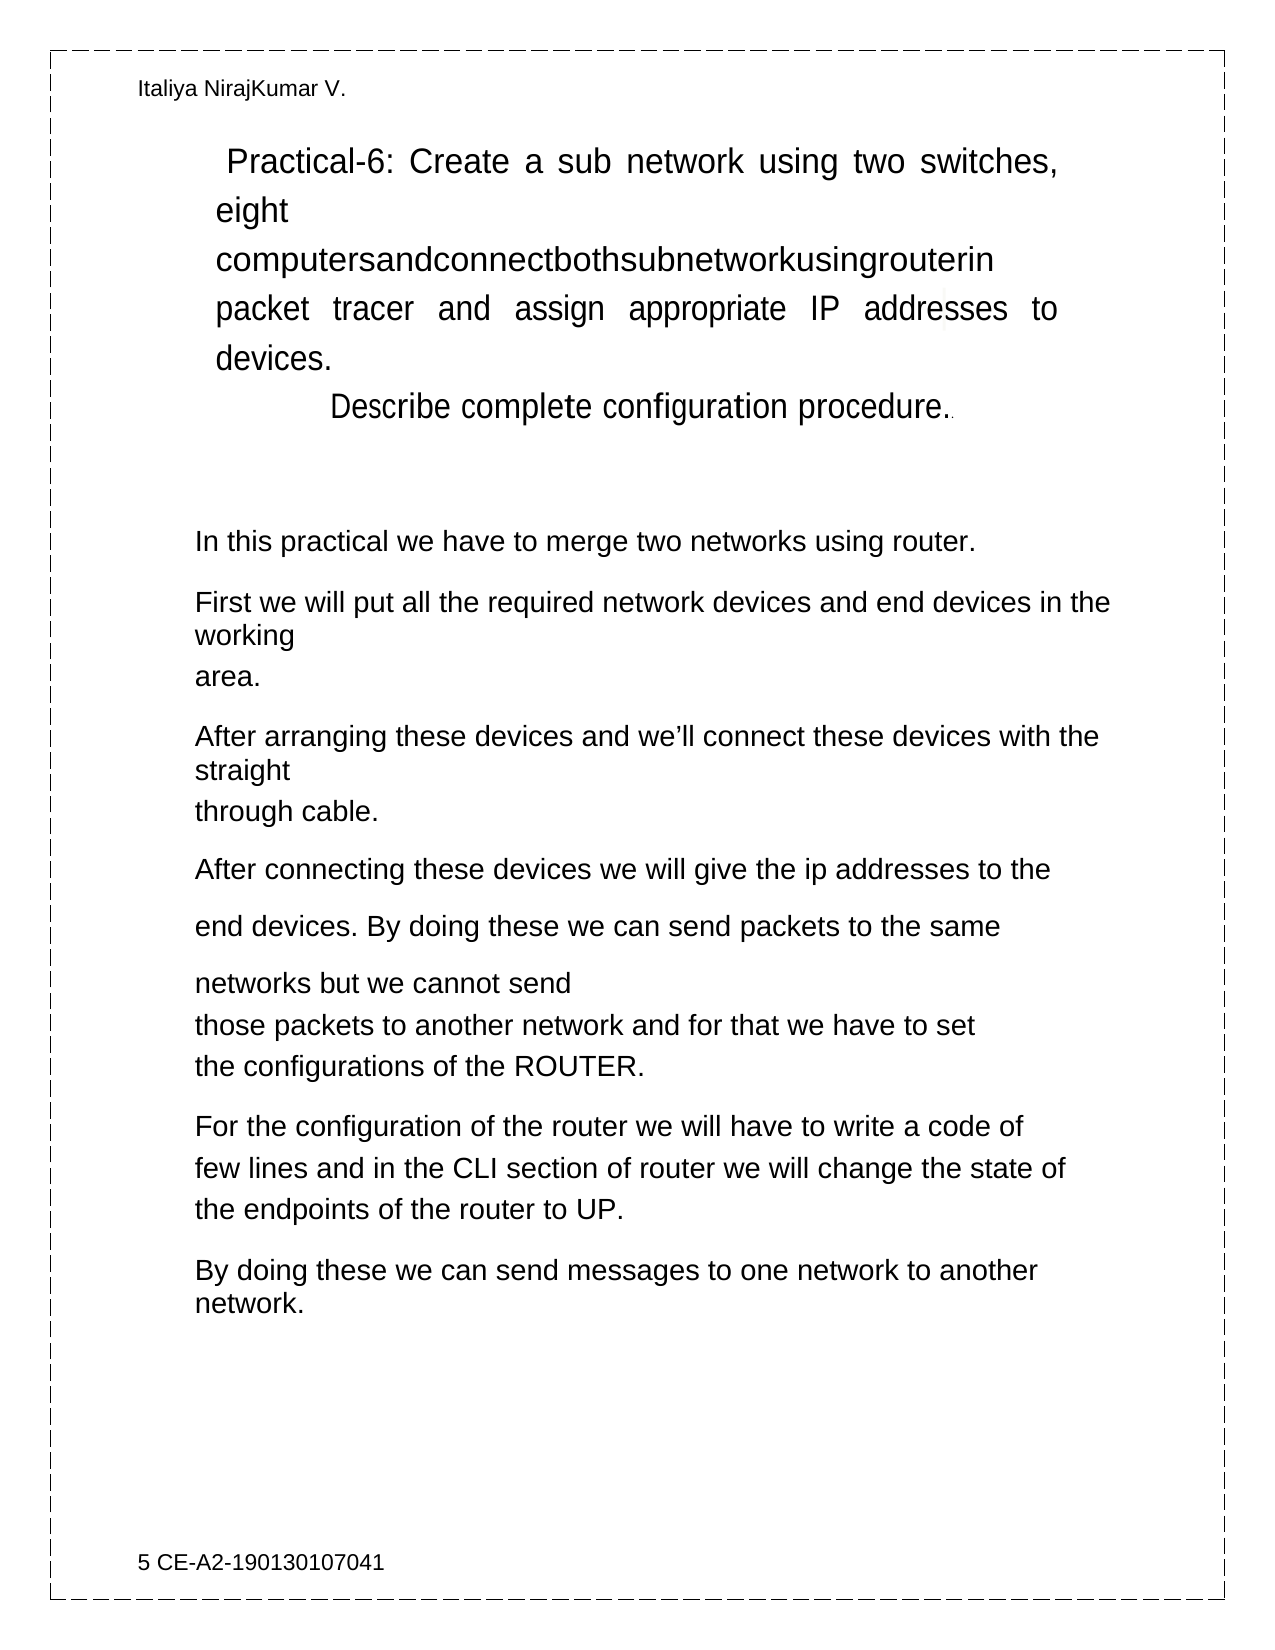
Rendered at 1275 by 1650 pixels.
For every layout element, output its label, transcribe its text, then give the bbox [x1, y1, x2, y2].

text After arranging these devices and we’ll connect these devices with the straight [194, 719, 1148, 787]
text For the configuration of the router we will have to write a code of few lines and in the CLI section of router we will change the state of the endpoints of the router to UP. [194, 1109, 1068, 1225]
text those packets to another network and for that we have to set the configurations of the ROUTER. [194, 1008, 1017, 1082]
text After connecting these devices we will give the ip addresses to the end devices. By doing these we can send packets to the same networks but we cannot send [194, 828, 1073, 1000]
text Practical-6: Create a sub network using two switches, eight computersandconnectbothsubnetworkusingrouterin packet tracer and assign appropriate IP addresses to devices. [215, 140, 1058, 378]
text First we will put all the required network devices and end devices in the working [194, 585, 1148, 652]
text By doing these we can send messages to one network to another network. [194, 1252, 1148, 1319]
text area. [194, 659, 1148, 692]
text Describe complete configuration procedure.. [330, 387, 1148, 426]
text In this practical we have to merge two networks using router. [194, 524, 1148, 558]
text through cable. [194, 794, 1148, 827]
